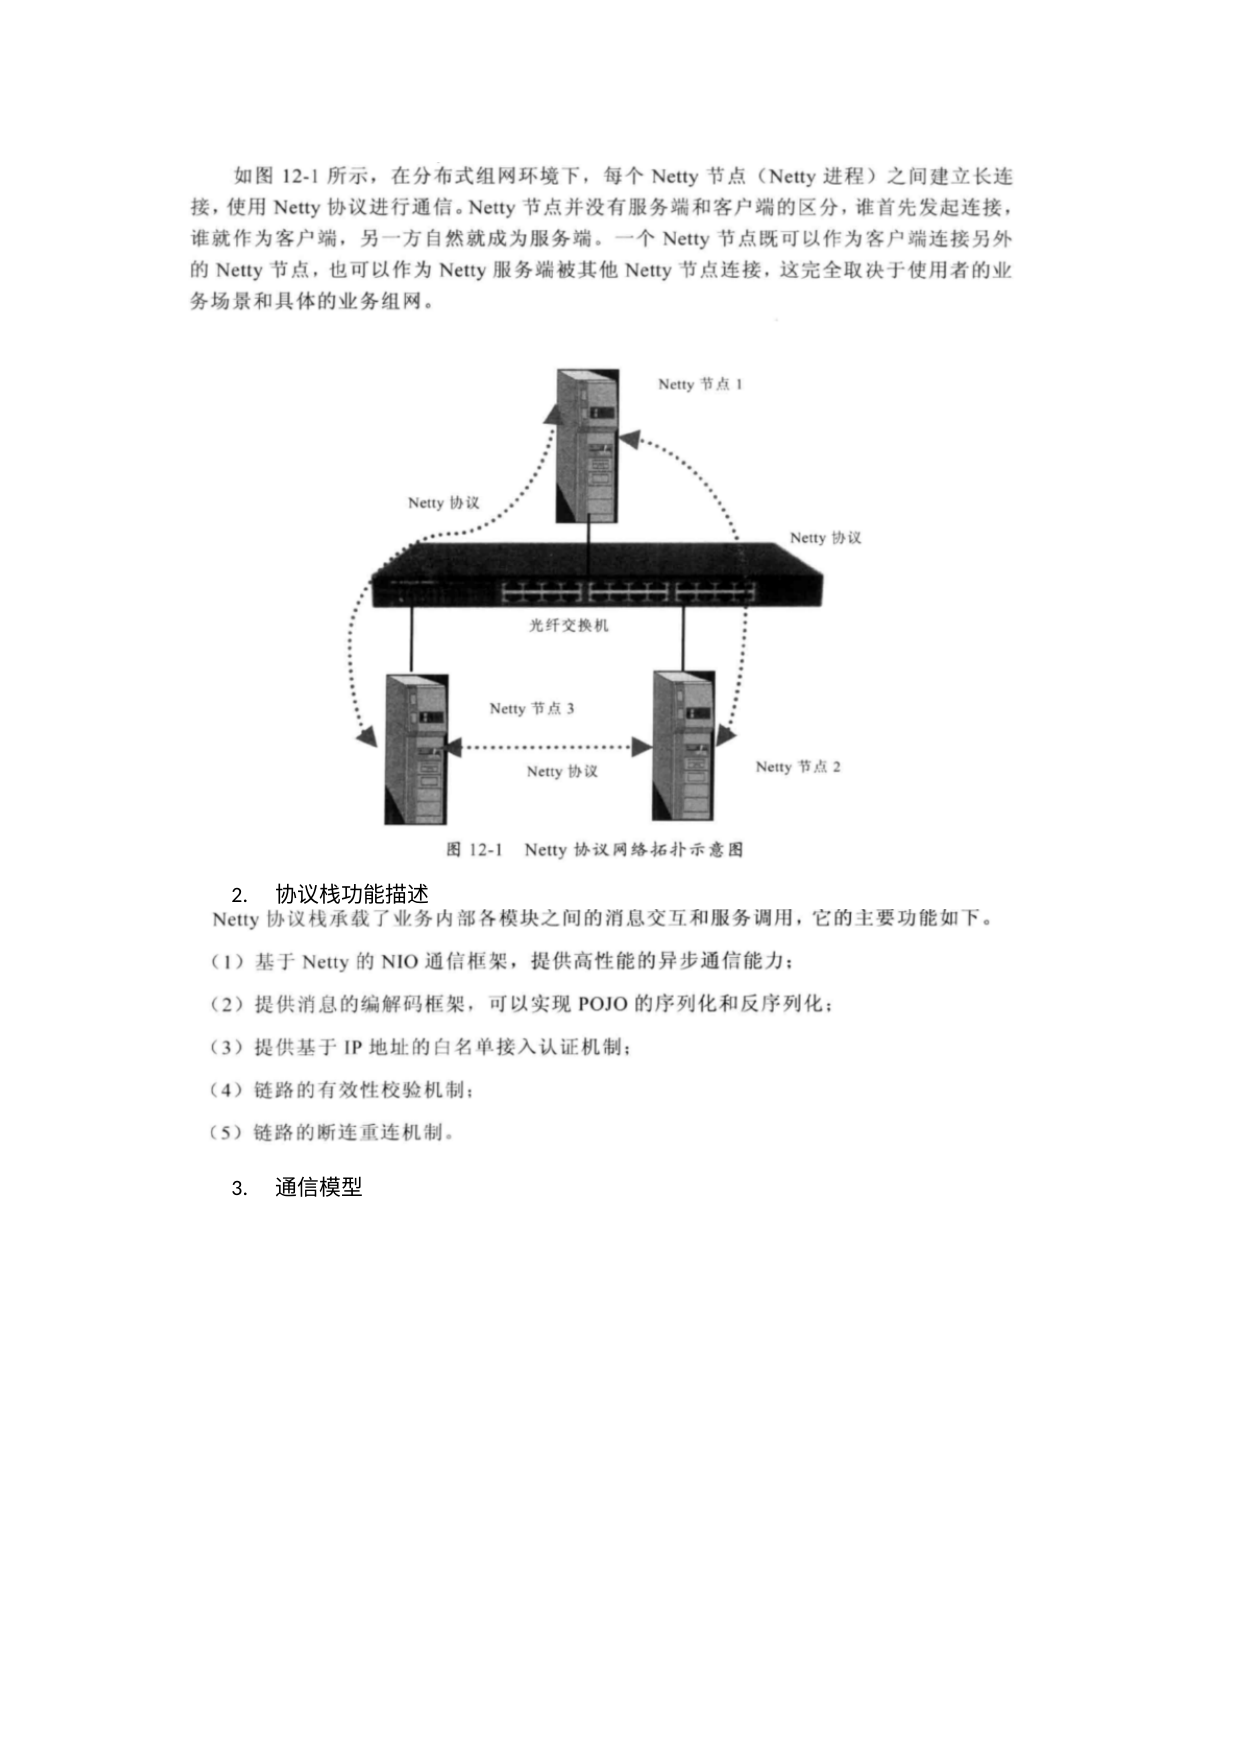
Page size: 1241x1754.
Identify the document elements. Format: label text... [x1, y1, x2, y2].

picture [187, 909, 997, 1149]
list 协议栈功能描述 [231, 877, 1053, 909]
list 通信模型 [231, 1169, 1053, 1202]
picture [187, 162, 1018, 870]
